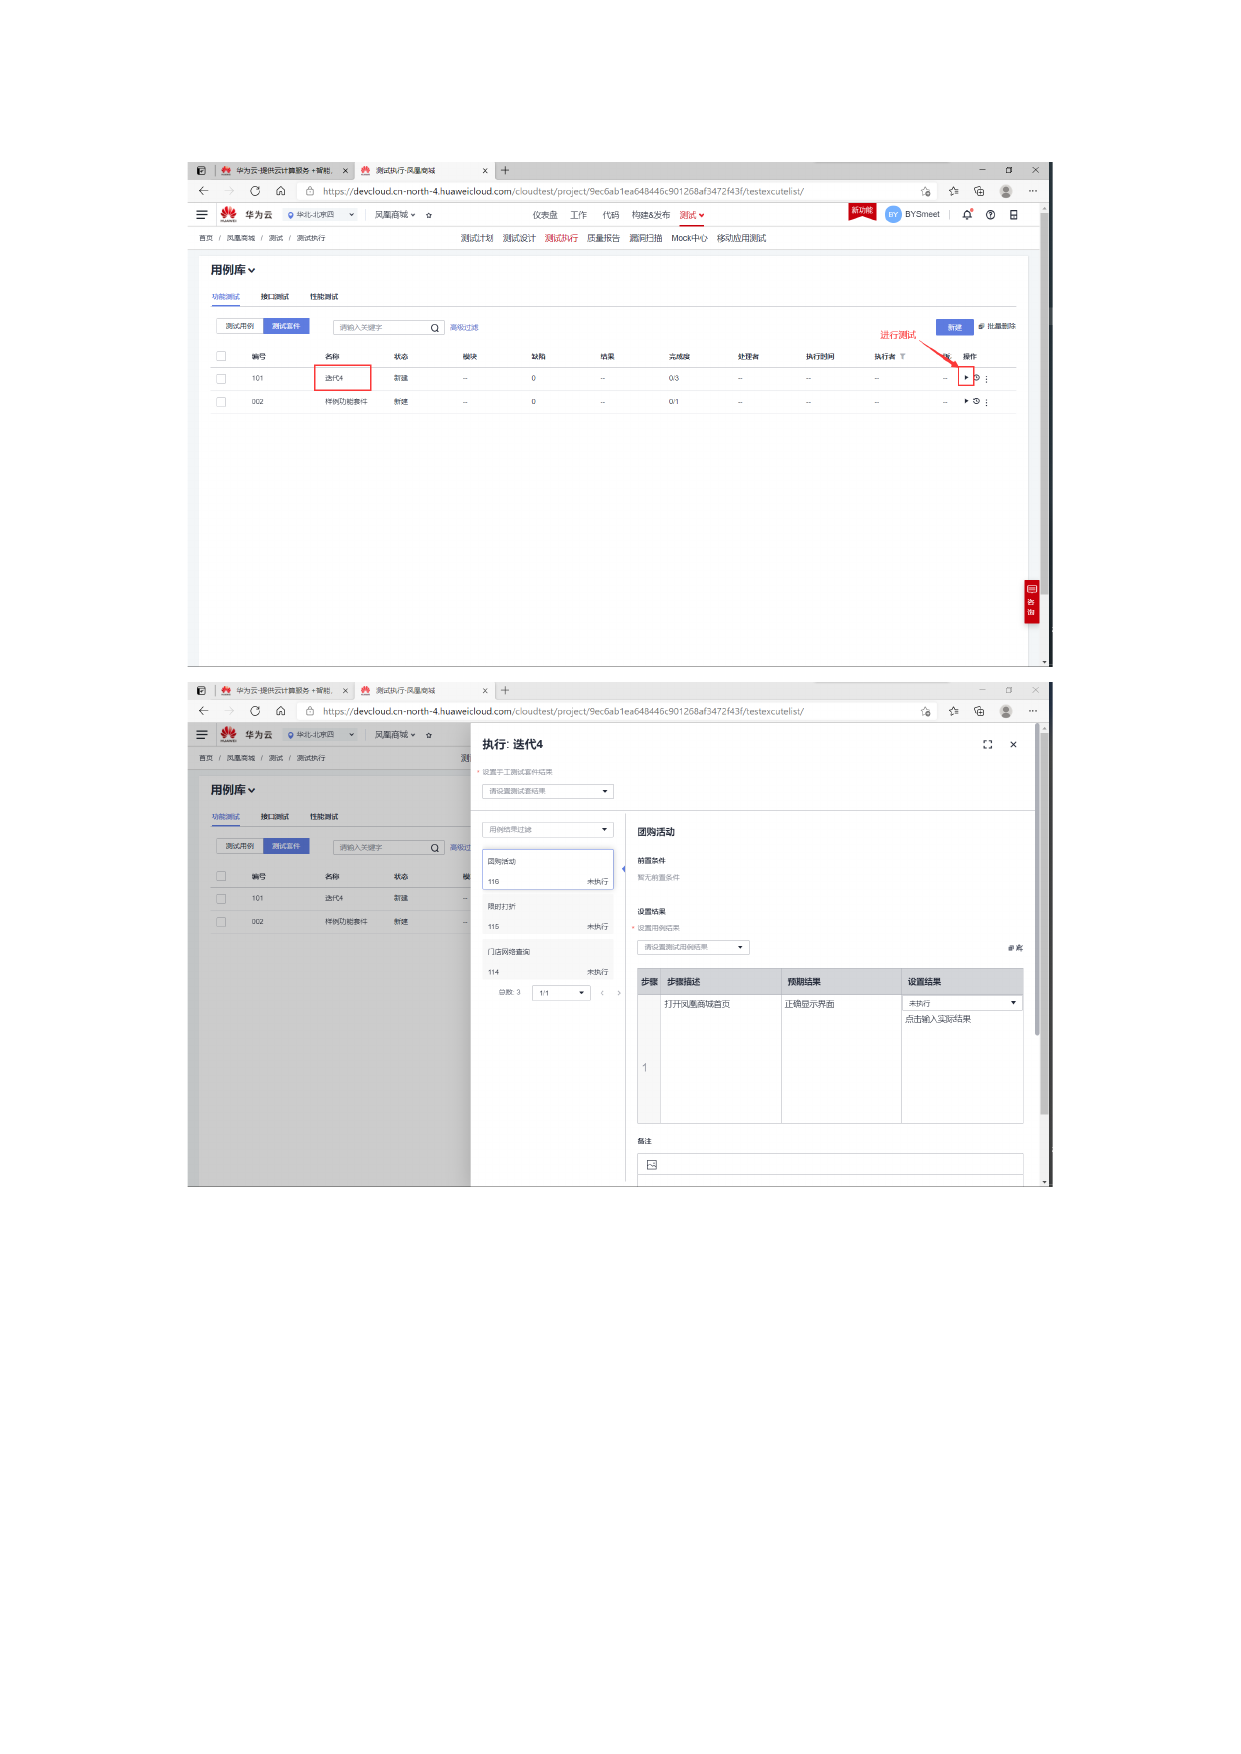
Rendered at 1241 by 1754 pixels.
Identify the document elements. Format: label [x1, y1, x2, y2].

picture [187, 162, 1053, 667]
picture [187, 682, 1053, 1187]
